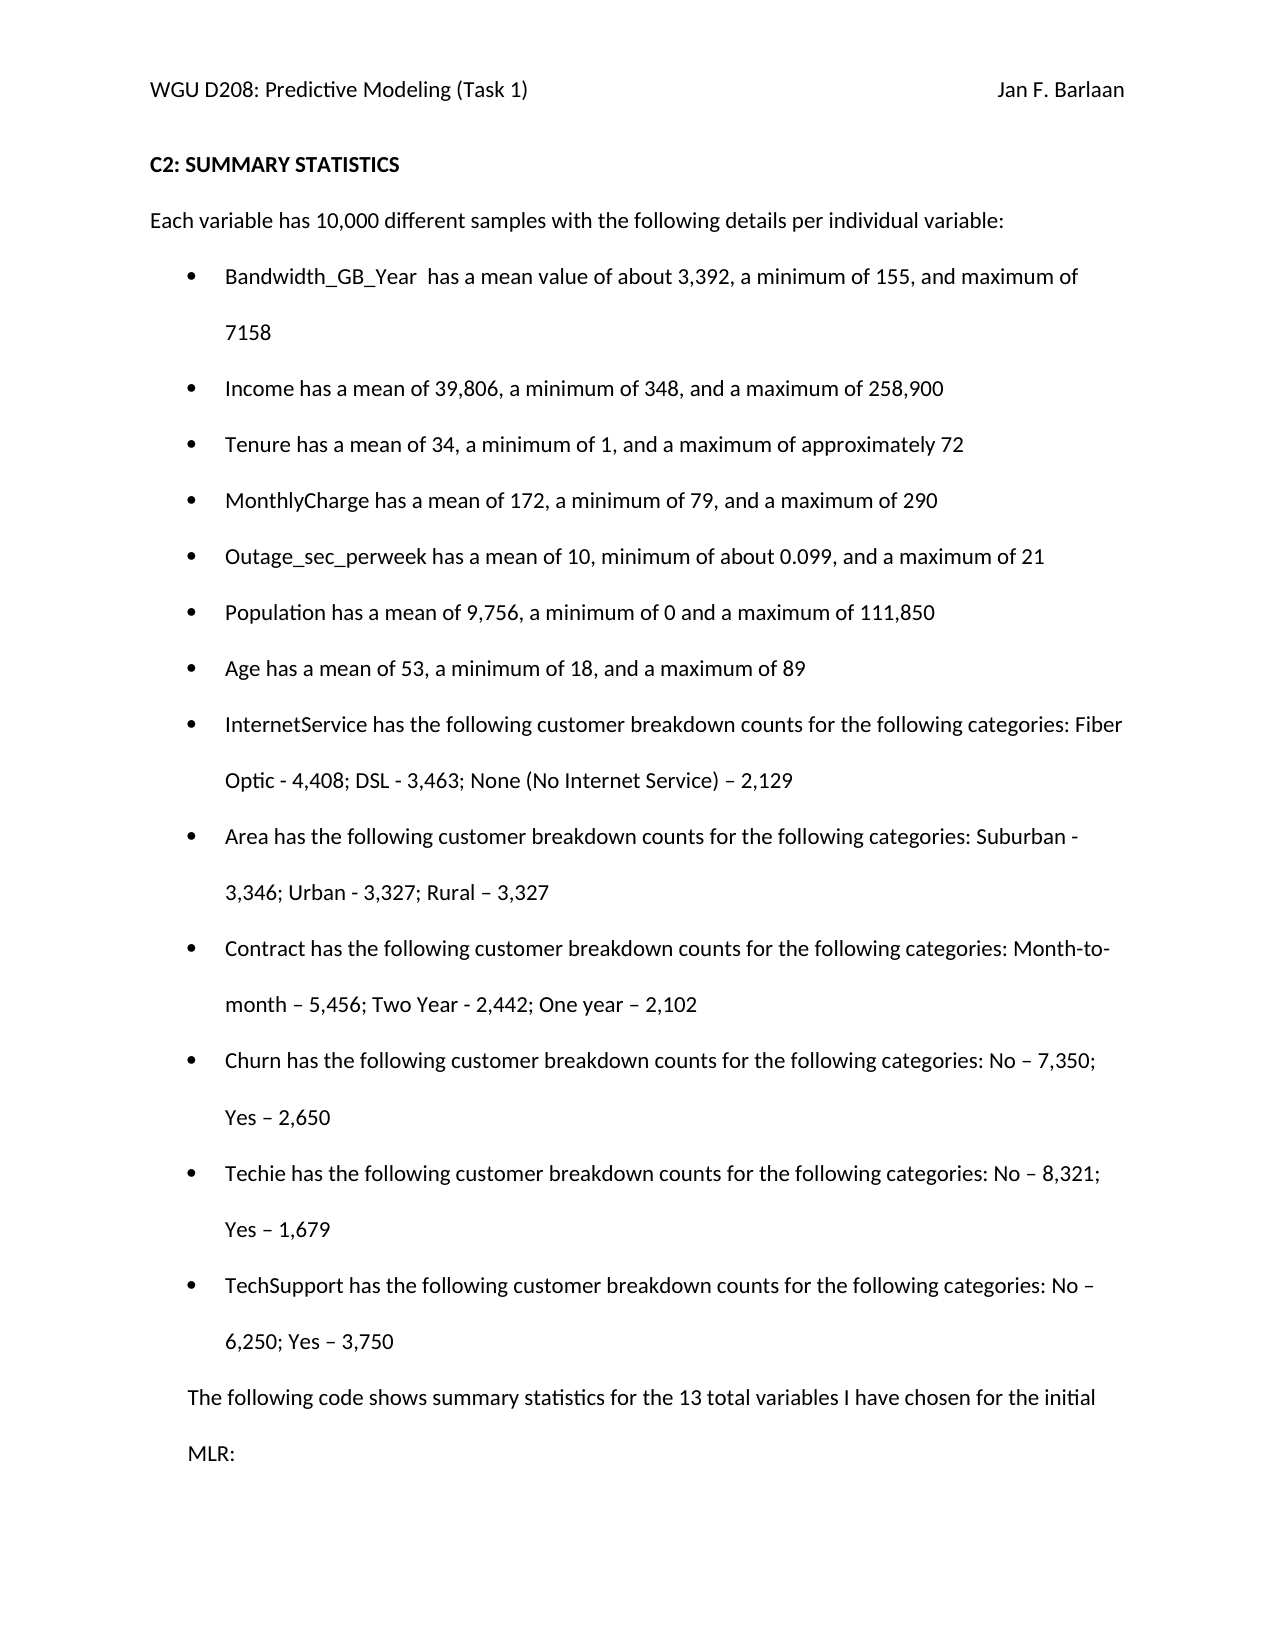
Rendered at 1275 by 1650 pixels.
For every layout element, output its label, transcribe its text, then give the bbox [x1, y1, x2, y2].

list Population has a mean of 9,756, a minimum of 0 and a maximum of 111,850 [187, 598, 1125, 626]
list Outage_sec_perweek has a mean of 10, minimum of about 0.099, and a maximum of 21 [187, 542, 1125, 570]
list Contract has the following customer breakdown counts for the following categories: Month-to-month – 5,456; Two Year - 2,442; One year – 2,102 [187, 934, 1125, 1019]
list TechSupport has the following customer breakdown counts for the following categories: No – 6,250; Yes – 3,750 [187, 1271, 1125, 1355]
list Techie has the following customer breakdown counts for the following categories: No – 8,321; Yes – 1,679 [187, 1159, 1125, 1243]
list Bandwidth_GB_Year has a mean value of about 3,392, a minimum of 155, and maximum of 7158 [187, 262, 1125, 346]
list Churn has the following customer breakdown counts for the following categories: No – 7,350; Yes – 2,650 [187, 1047, 1125, 1131]
list InternetService has the following customer breakdown counts for the following categories: Fiber Optic - 4,408; DSL - 3,463; None (No Internet Service) – 2,129 [187, 710, 1125, 794]
text C2: SUMMARY STATISTICS [150, 150, 1125, 178]
list Tenure has a mean of 34, a minimum of 1, and a maximum of approximately 72 [187, 430, 1125, 458]
list Age has a mean of 53, a minimum of 18, and a maximum of 89 [187, 654, 1125, 682]
text Each variable has 10,000 different samples with the following details per individual variable: [150, 206, 1125, 234]
list Area has the following customer breakdown counts for the following categories: Suburban - 3,346; Urban - 3,327; Rural – 3,327 [187, 822, 1125, 907]
list MonthlyCharge has a mean of 172, a minimum of 79, and a maximum of 290 [187, 486, 1125, 514]
text The following code shows summary statistics for the 13 total variables I have chosen for the initial MLR: [187, 1383, 1125, 1467]
list Income has a mean of 39,806, a minimum of 348, and a maximum of 258,900 [187, 374, 1125, 402]
